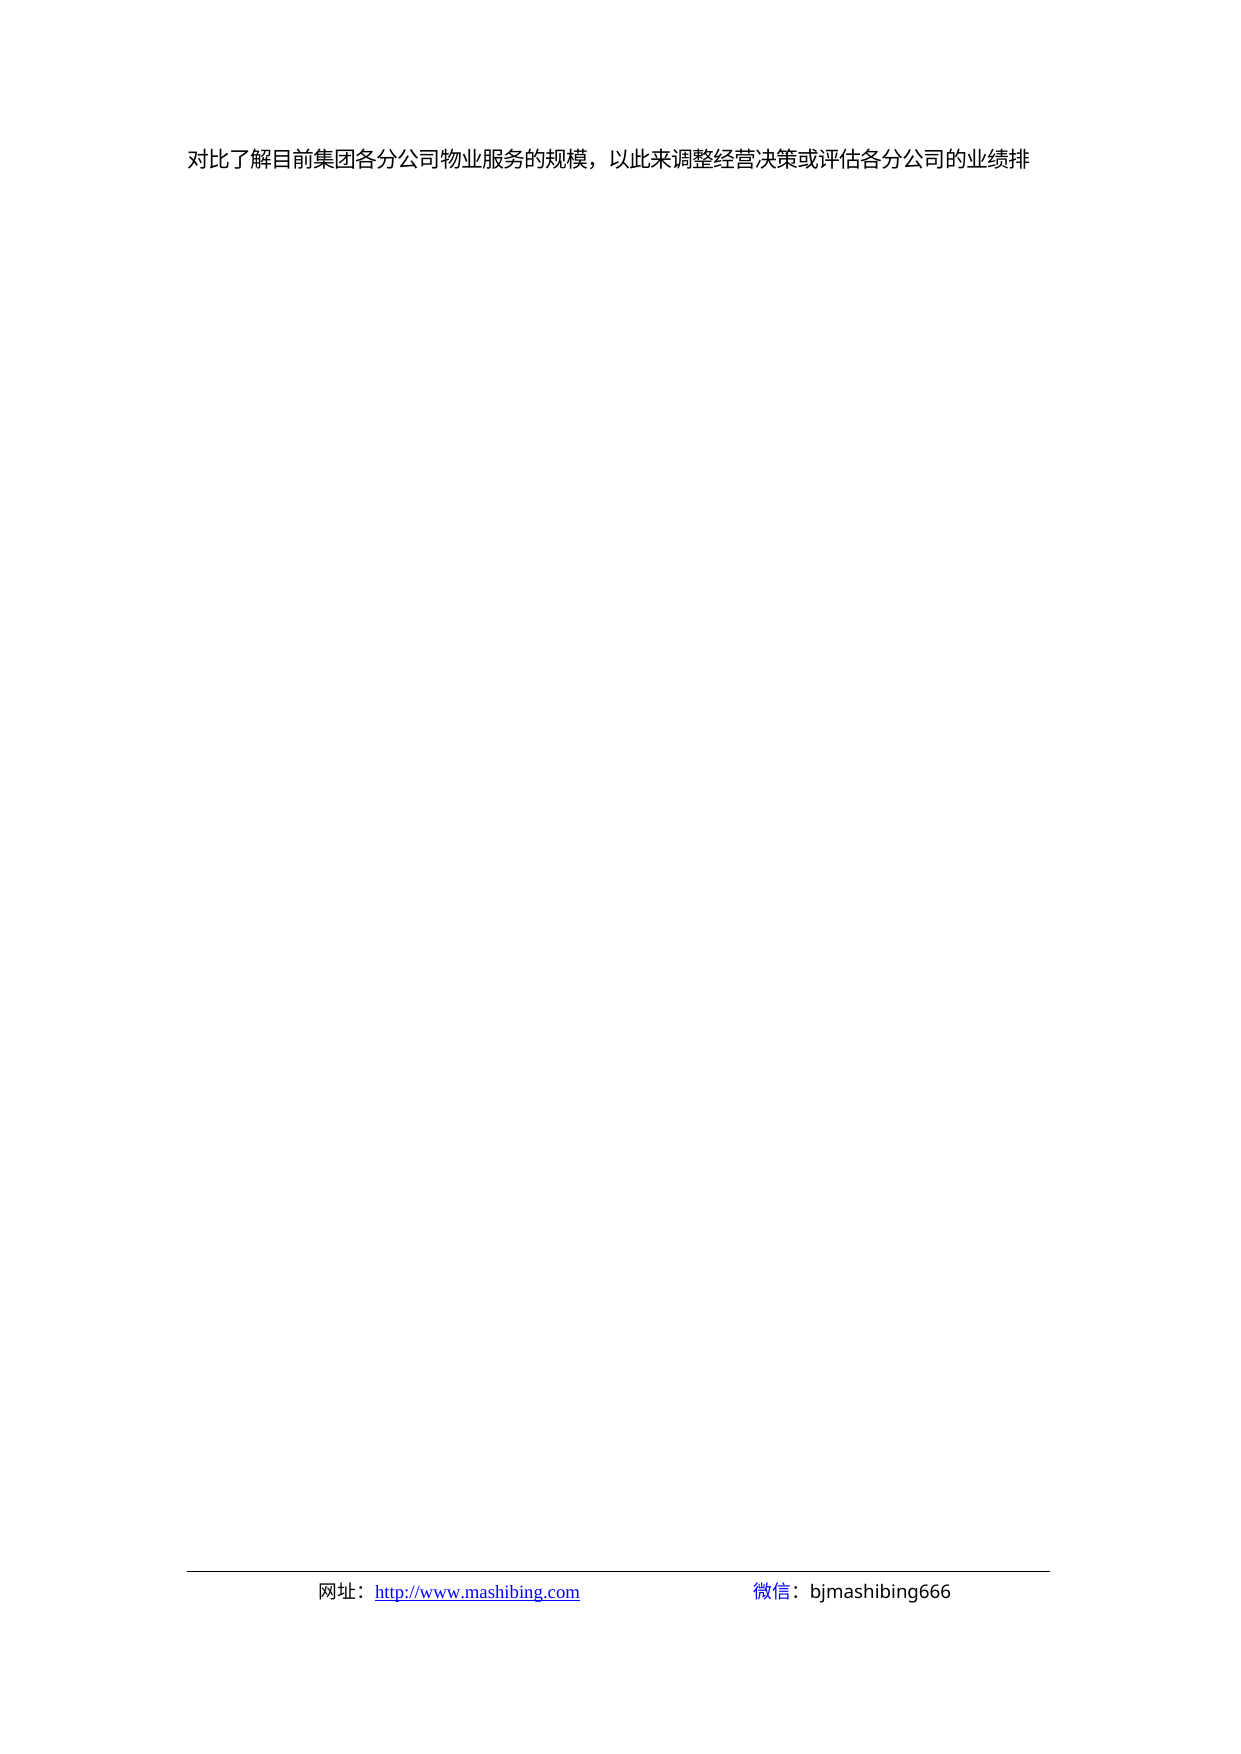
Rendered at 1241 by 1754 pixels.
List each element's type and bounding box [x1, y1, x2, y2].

text [187, 142, 1053, 174]
